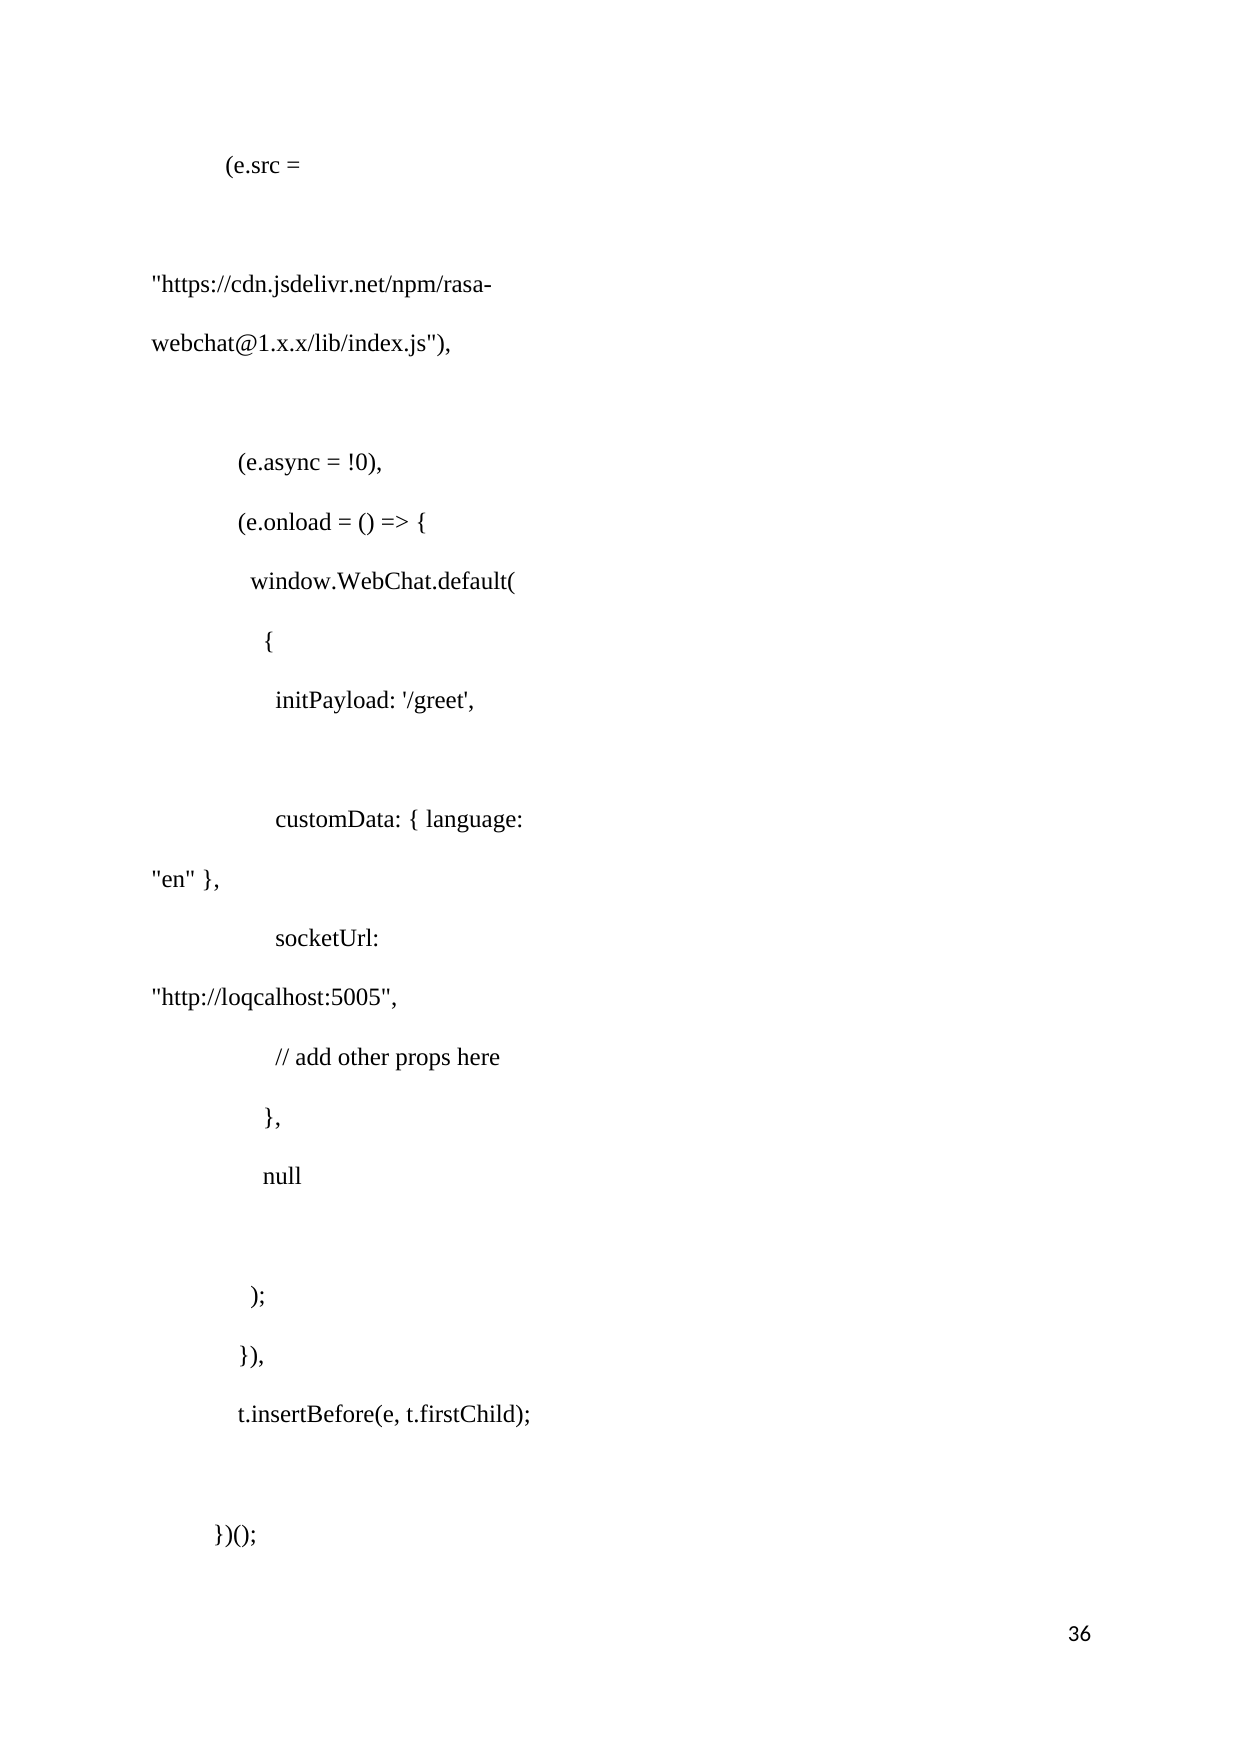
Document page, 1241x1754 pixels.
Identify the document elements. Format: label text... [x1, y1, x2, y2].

text // add other props here [150, 1042, 556, 1071]
text }, [150, 1102, 556, 1130]
text (e.onload = () => { [150, 507, 556, 535]
text "https://cdn.jsdelivr.net/npm/rasa-webchat@1.x.x/lib/index.js"), [150, 209, 556, 357]
text }), [150, 1340, 556, 1369]
text window.WebChat.default( [150, 566, 556, 595]
text ); [150, 1280, 556, 1309]
text (e.src = [150, 150, 556, 179]
text (e.async = !0), [150, 447, 556, 476]
text })(); [150, 1519, 556, 1547]
text { [150, 626, 556, 654]
text t.insertBefore(e, t.firstChild); [150, 1399, 556, 1428]
text customData: { language: "en" }, [150, 804, 556, 892]
text initPayload: '/greet', [150, 685, 556, 714]
text null [150, 1161, 556, 1190]
text socketUrl: "http://loqcalhost:5005", [150, 923, 556, 1011]
